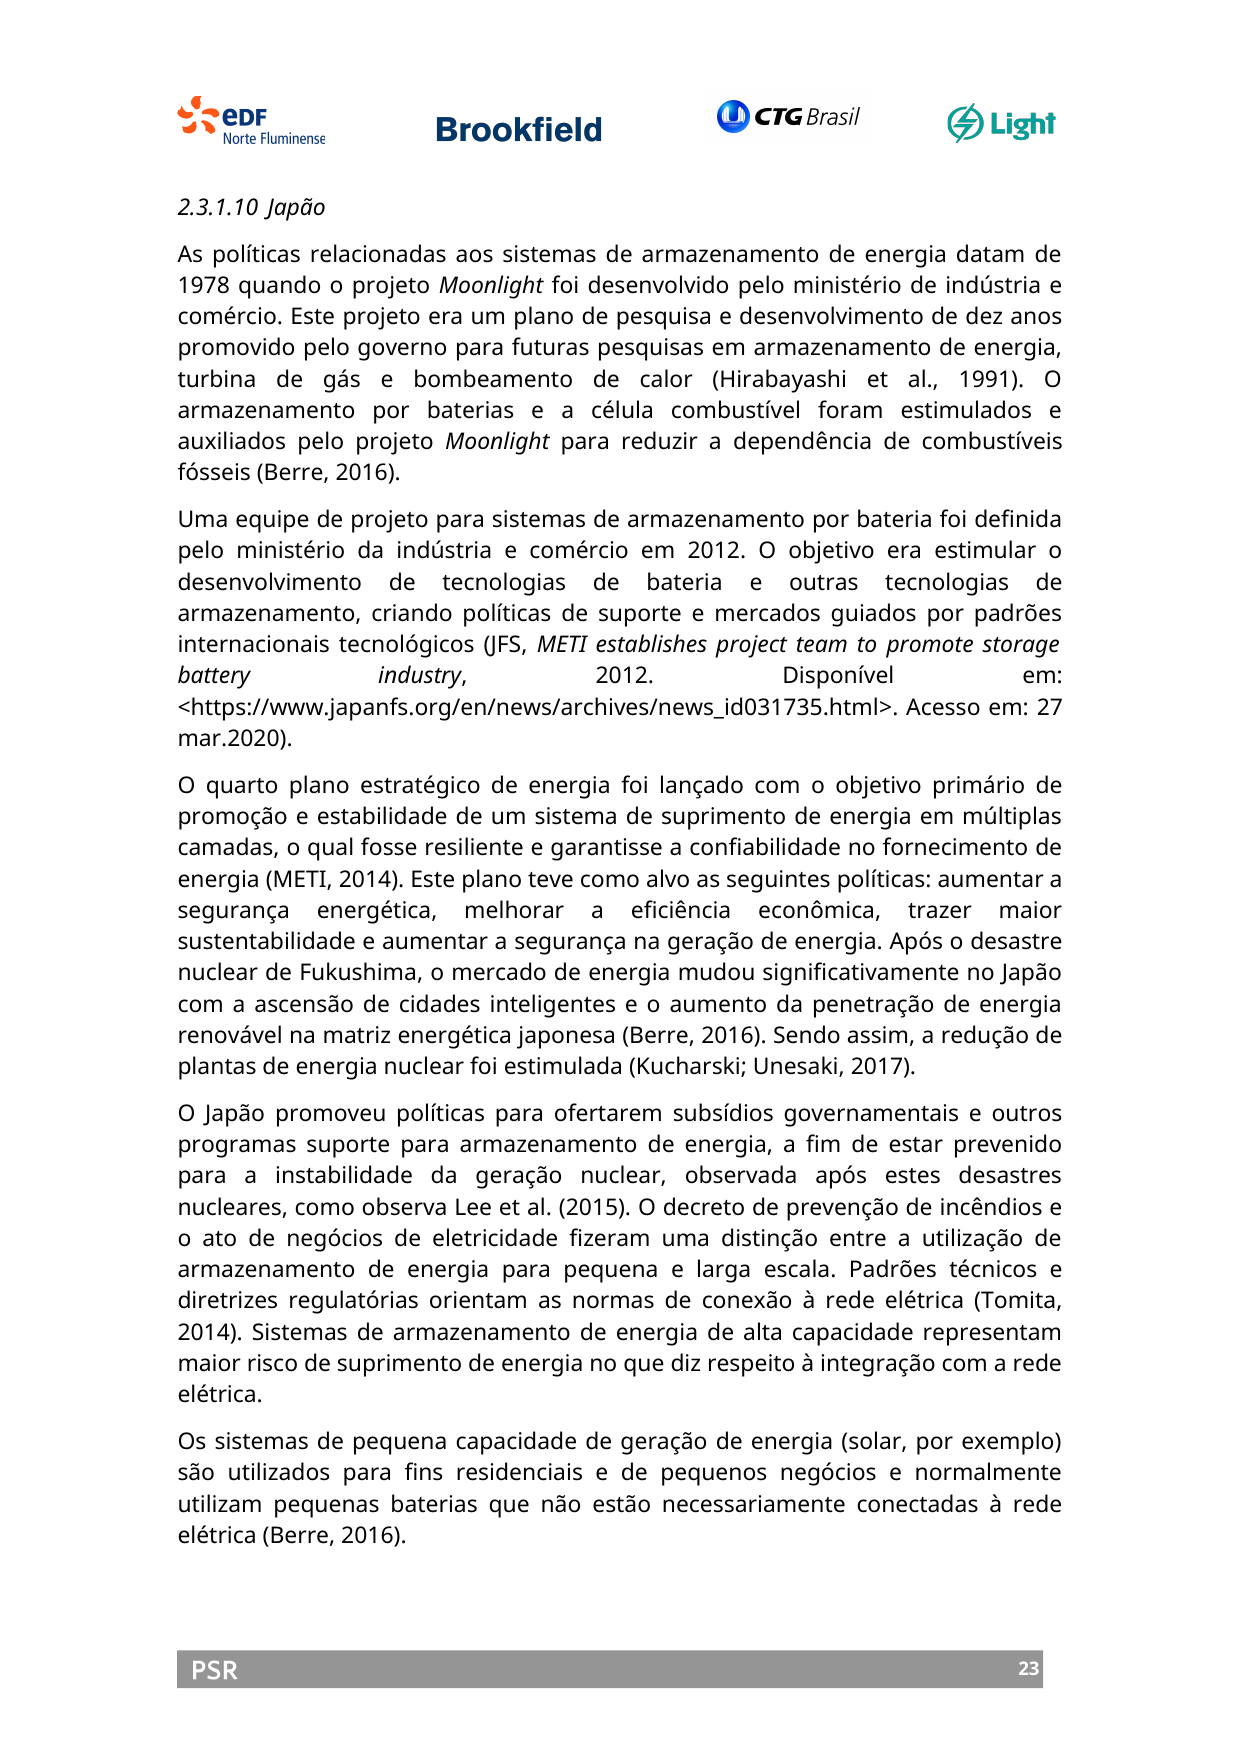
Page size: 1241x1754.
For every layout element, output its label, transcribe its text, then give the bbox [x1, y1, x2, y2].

text O Japão promoveu políticas para ofertarem subsídios governamentais e outros programas suporte para armazenamento de energia, a fim de estar prevenido para a instabilidade da geração nuclear, observada após estes desastres nucleares, como observa Lee et al. (2015). O decreto de prevenção de incêndios e o ato de negócios de eletricidade fizeram uma distinção entre a utilização de armazenamento de energia para pequena e larga escala. Padrões técnicos e diretrizes regulatórias orientam as normas de conexão à rede elétrica (Tomita, 2014). Sistemas de armazenamento de energia de alta capacidade representam maior risco de suprimento de energia no que diz respeito à integração com a rede elétrica. [177, 1097, 1063, 1409]
text As políticas relacionadas aos sistemas de armazenamento de energia datam de 1978 quando o projeto Moonlight foi desenvolvido pelo ministério de indústria e comércio. Este projeto era um plano de pesquisa e desenvolvimento de dez anos promovido pelo governo para futuras pesquisas em armazenamento de energia, turbina de gás e bombeamento de calor (Hirabayashi et al., 1991). O armazenamento por baterias e a célula combustível foram estimulados e auxiliados pelo projeto Moonlight para reduzir a dependência de combustíveis fósseis (Berre, 2016). [177, 237, 1063, 487]
picture [947, 103, 1056, 144]
picture [190, 1659, 239, 1681]
picture [706, 89, 871, 144]
picture [432, 114, 606, 144]
text O quarto plano estratégico de energia foi lançado com o objetivo primário de promoção e estabilidade de um sistema de suprimento de energia em múltiplas camadas, o qual fosse resiliente e garantisse a confiabilidade no fornecimento de energia (METI, 2014). Este plano teve como alvo as seguintes políticas: aumentar a segurança energética, melhorar a eficiência econômica, trazer maior sustentabilidade e aumentar a segurança na geração de energia. Após o desastre nuclear de Fukushima, o mercado de energia mudou significativamente no Japão com a ascensão de cidades inteligentes e o aumento da penetração de energia renovável na matriz energética japonesa (Berre, 2016). Sendo assim, a redução de plantas de energia nuclear foi estimulada (Kucharski; Unesaki, 2017). [177, 769, 1063, 1081]
text Os sistemas de pequena capacidade de geração de energia (solar, por exemplo) são utilizados para fins residenciais e de pequenos negócios e normalmente utilizam pequenas baterias que não estão necessariamente conectadas à rede elétrica (Berre, 2016). [177, 1425, 1063, 1550]
text Uma equipe de projeto para sistemas de armazenamento por bateria foi definida pelo ministério da indústria e comércio em 2012. O objetivo era estimular o desenvolvimento de tecnologias de bateria e outras tecnologias de armazenamento, criando políticas de suporte e mercados guiados por padrões internacionais tecnológicos (JFS, METI establishes project team to promote storage battery industry, 2012. Disponível em: <https://www.japanfs.org/en/news/archives/news_id031735.html>. Acesso em: 27 mar.2020). [177, 503, 1063, 753]
picture [177, 96, 325, 144]
subtitle Japão [177, 191, 1063, 222]
